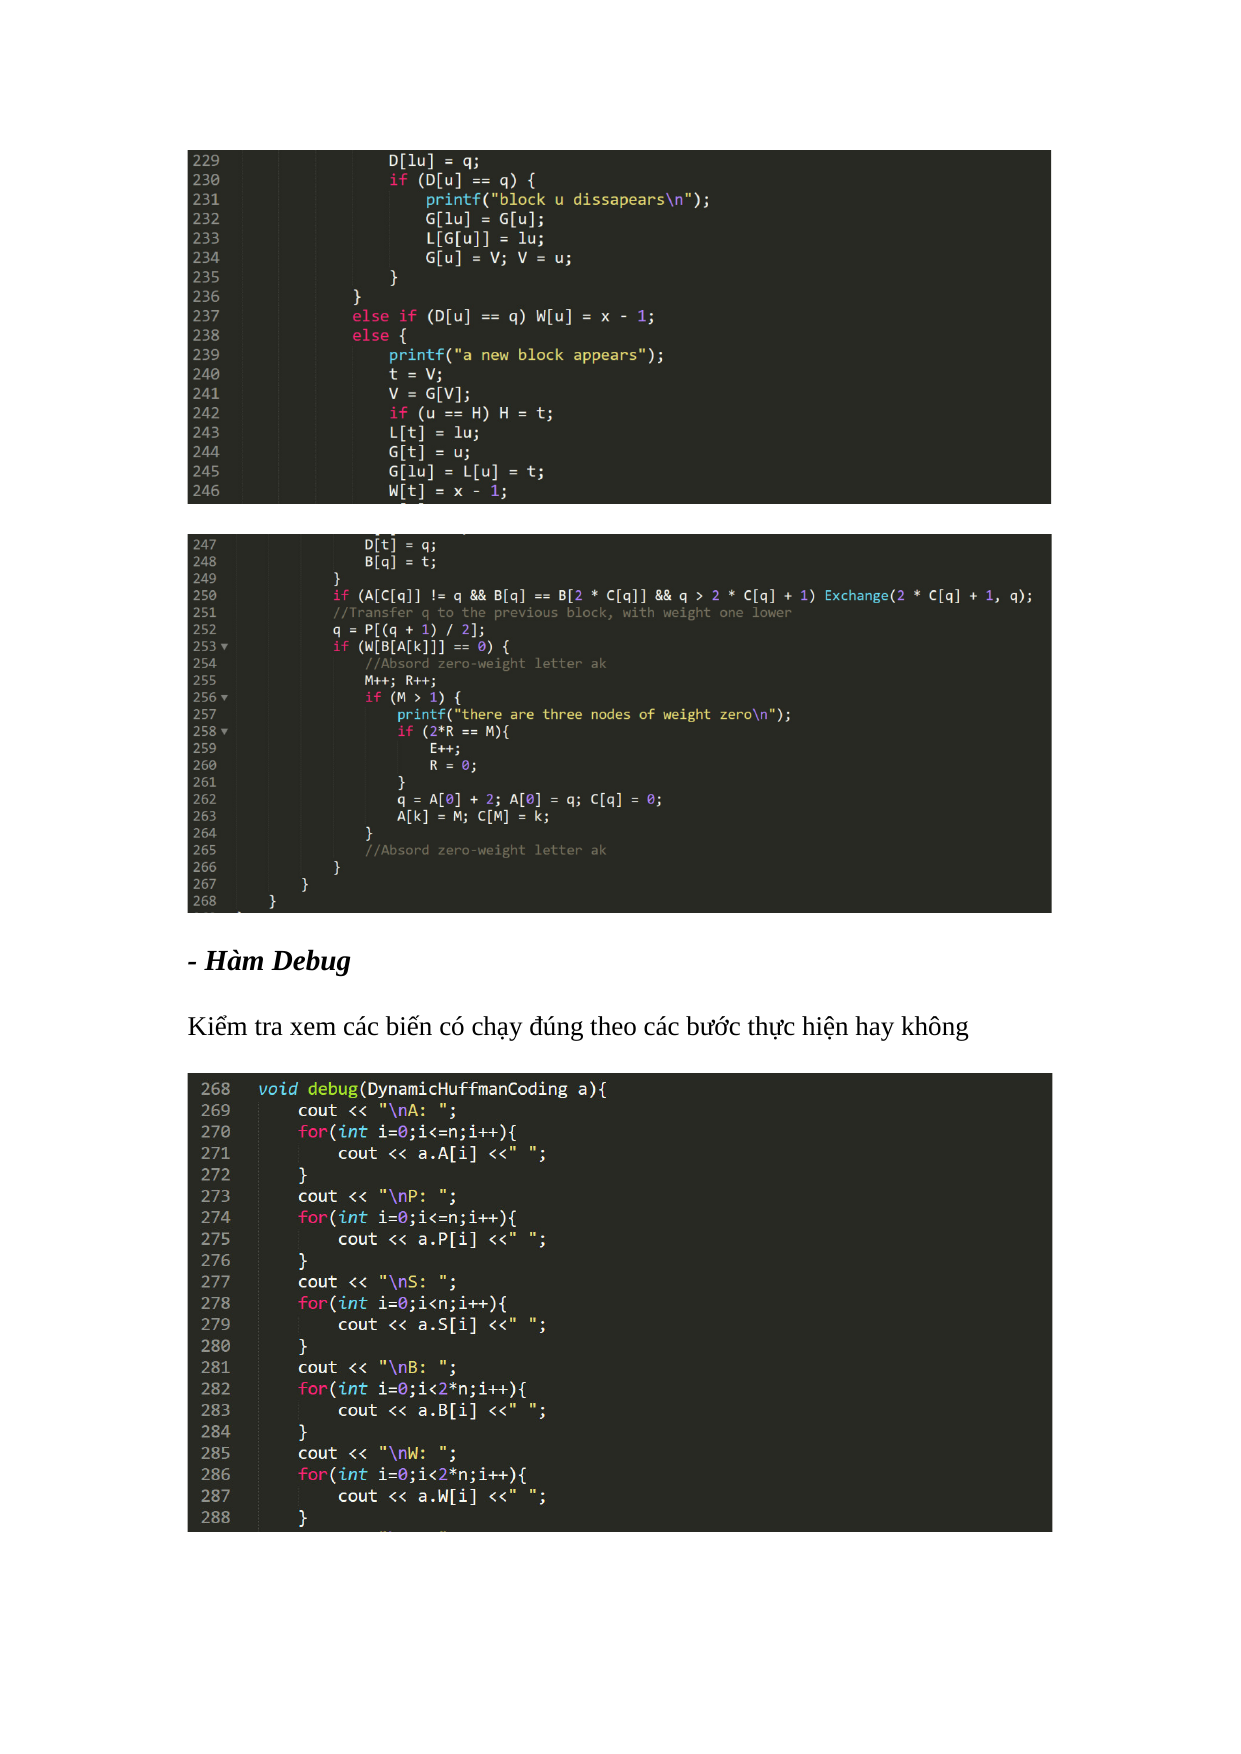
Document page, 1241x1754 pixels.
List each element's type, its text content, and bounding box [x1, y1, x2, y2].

picture [187, 150, 1052, 504]
picture [187, 1073, 1053, 1532]
text - Hàm Debug [187, 943, 1053, 977]
text Kiểm tra xem các biến có chạy đúng theo các bước thực hiện hay không [187, 1010, 1053, 1042]
picture [187, 534, 1052, 913]
